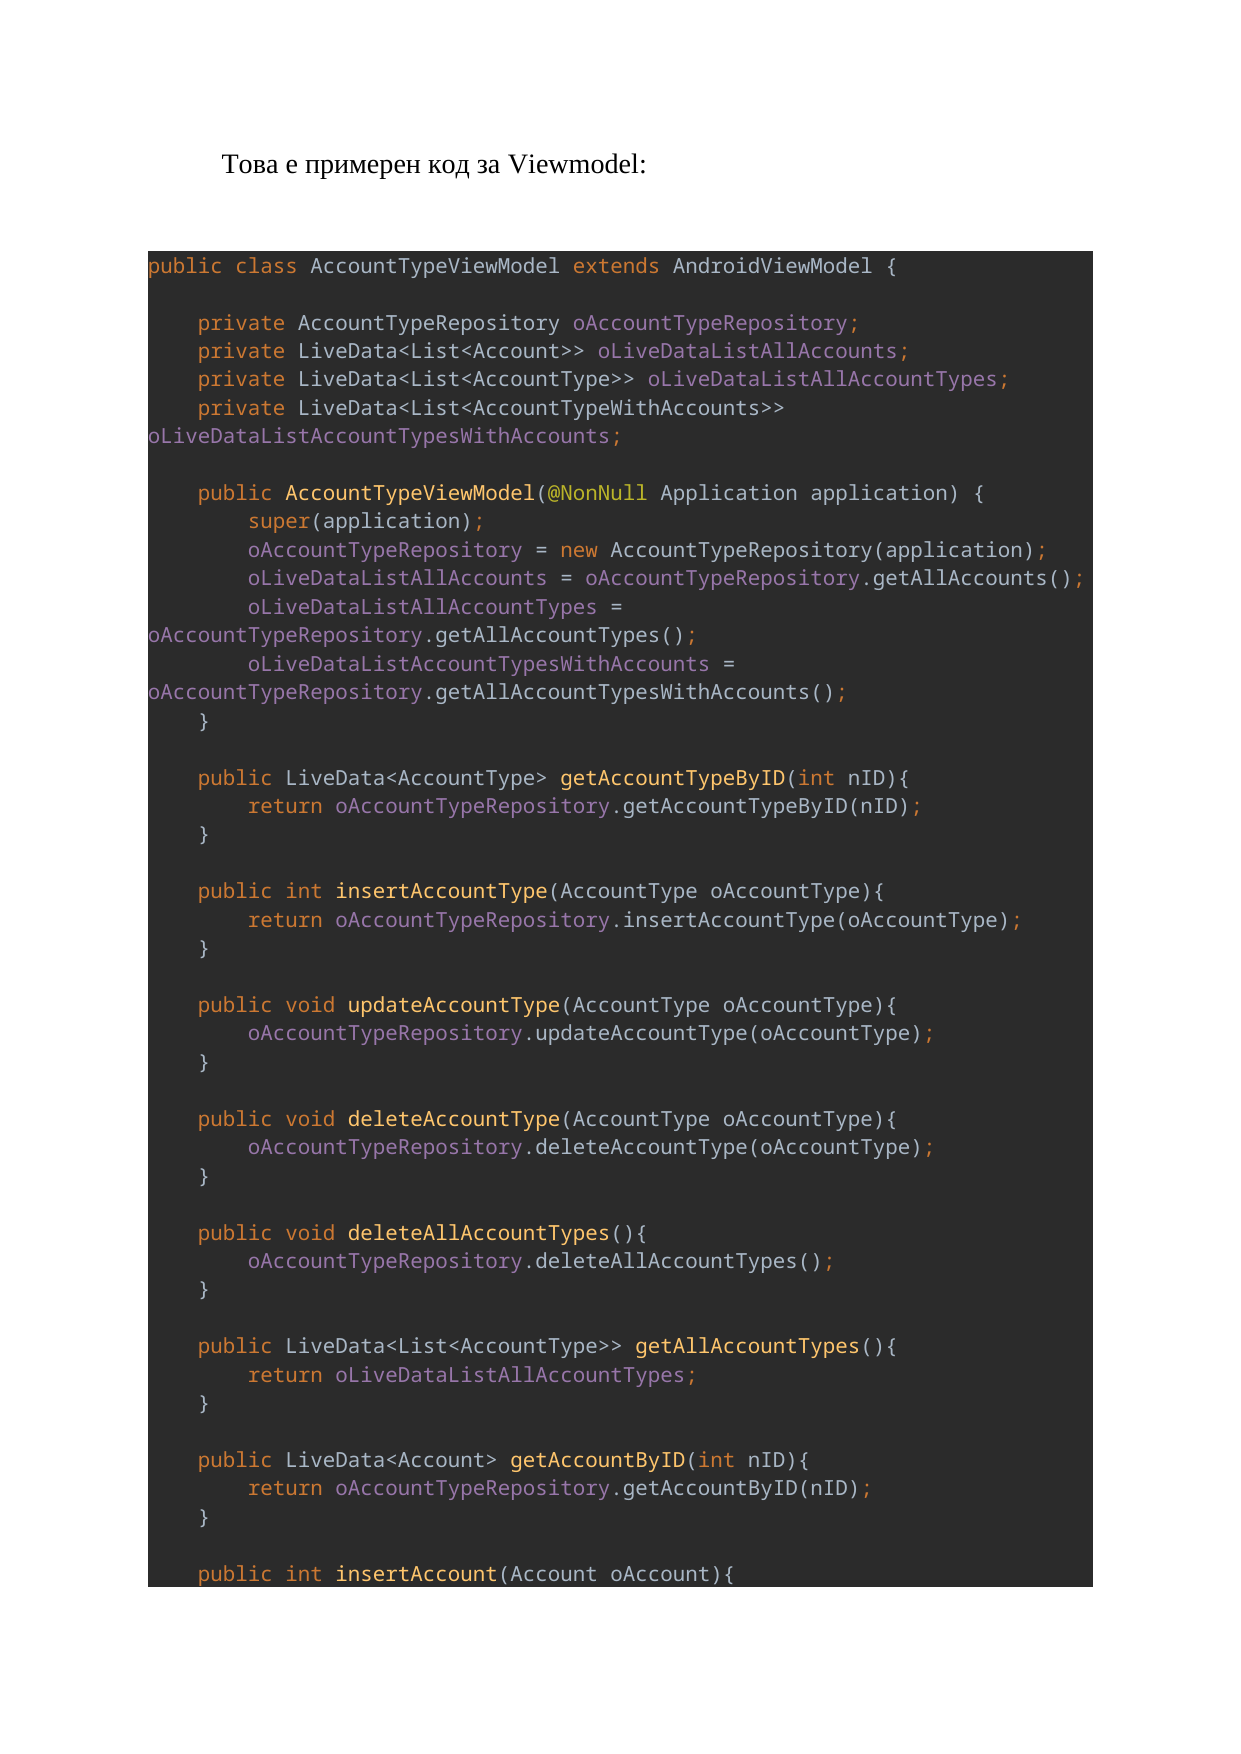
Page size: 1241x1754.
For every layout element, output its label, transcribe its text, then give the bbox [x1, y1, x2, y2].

text Това е примерен код за Viewmodel: [148, 148, 1093, 180]
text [148, 251, 1093, 1587]
